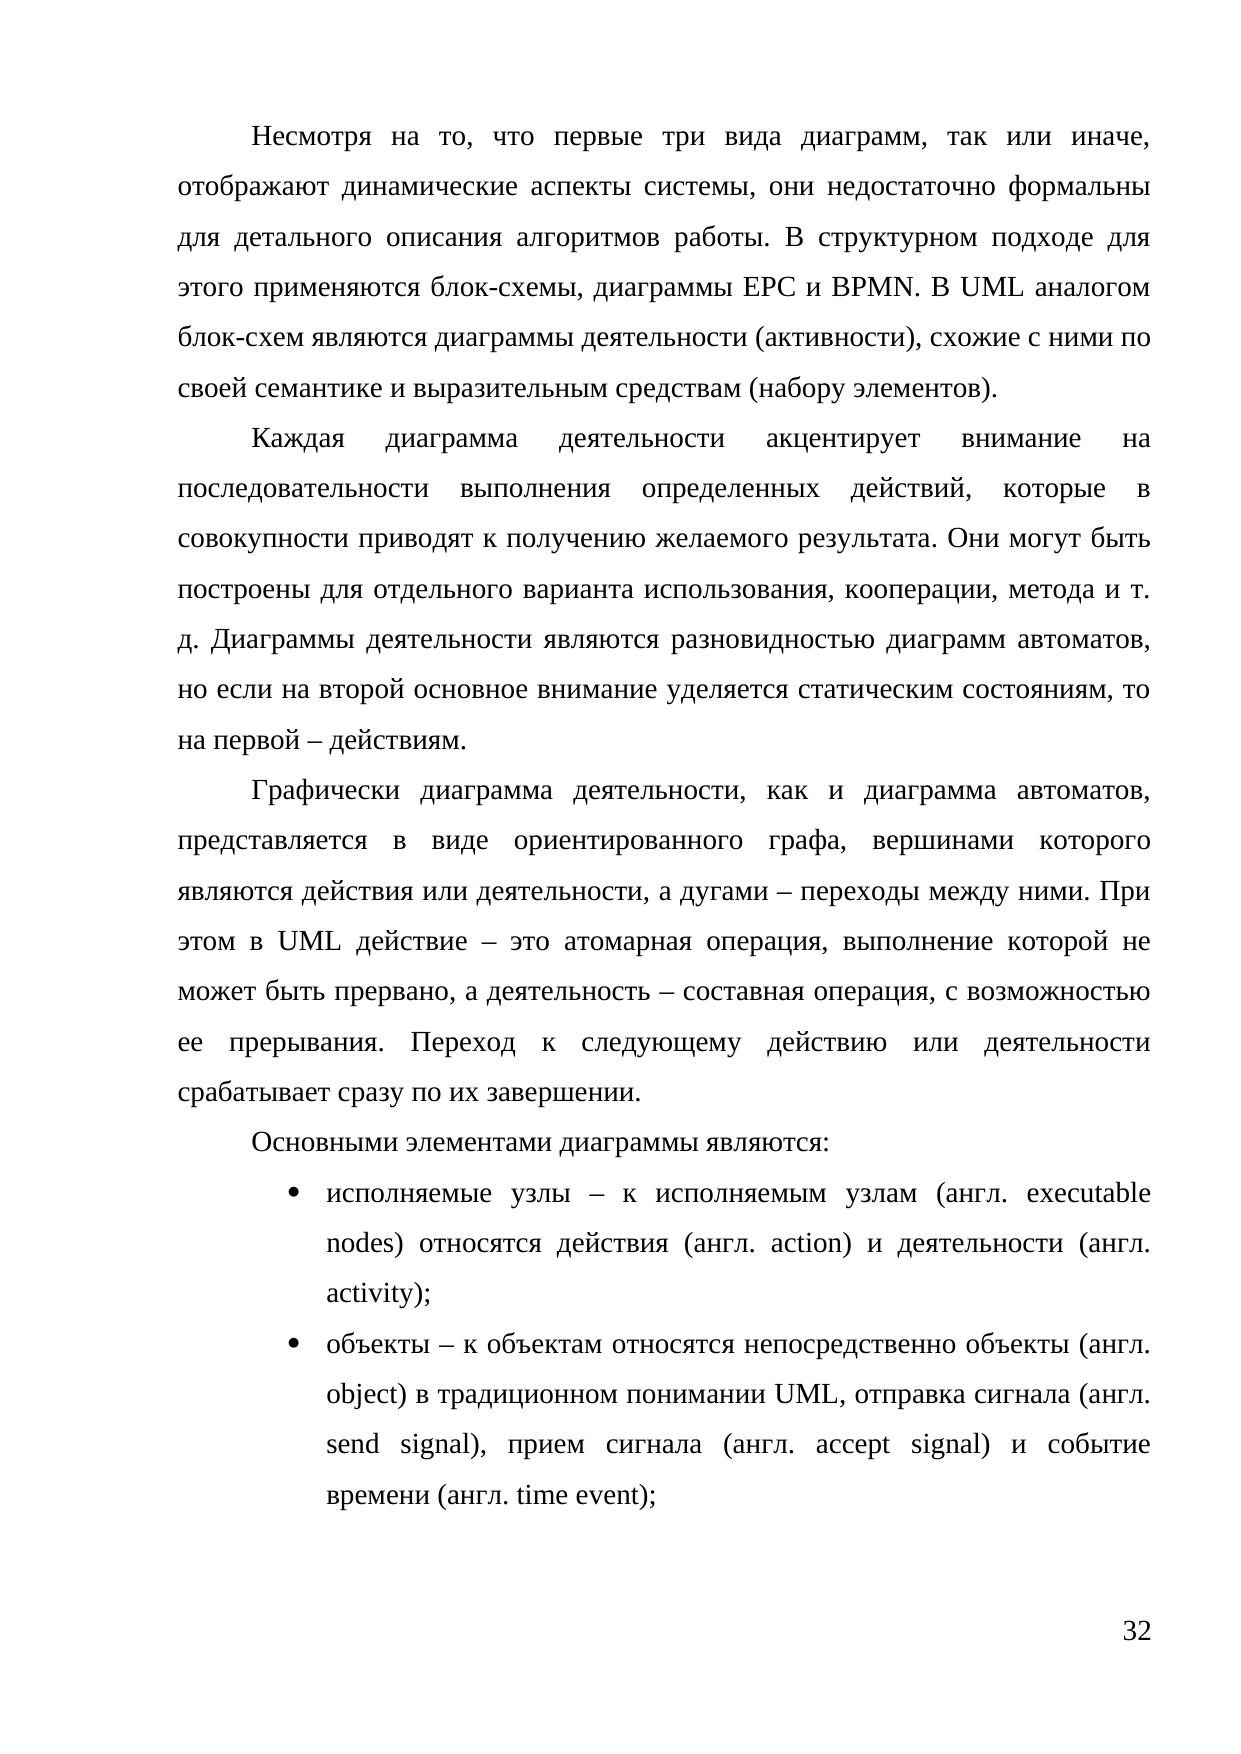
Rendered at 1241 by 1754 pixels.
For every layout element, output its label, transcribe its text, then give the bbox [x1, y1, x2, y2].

list исполняемые узлы – к исполняемым узлам (англ. executable nodes) относятся действия (англ. action) и деятельности (англ. activity); [288, 1175, 1152, 1309]
list объекты – к объектам относятся непосредственно объекты (англ. object) в традиционном понимании UML, отправка сигнала (англ. send signal), прием сигнала (англ. accept signal) и событие времени (англ. time event); [288, 1326, 1152, 1510]
text Основными элементами диаграммы являются: [177, 1124, 1152, 1158]
text Несмотря на то, что первые три вида диаграмм, так или иначе, отображают динамические аспекты системы, они недостаточно формальны для детального описания алгоритмов работы. В структурном подходе для этого применяются блок-схемы, диаграммы EPC и BPMN. В UML аналогом блок-схем являются диаграммы деятельности (активности), схожие с ними по своей семантике и выразительным средствам (набору элементов). [177, 118, 1152, 403]
text Графически диаграмма деятельности, как и диаграмма автоматов, представляется в виде ориентированного графа, вершинами которого являются действия или деятельности, а дугами – переходы между ними. При этом в UML действие – это атомарная операция, выполнение которой не может быть прервано, а деятельность – составная операция, с возможностью ее прерывания. Переход к следующему действию или деятельности срабатывает сразу по их завершении. [177, 772, 1152, 1108]
text Каждая диаграмма деятельности акцентирует внимание на последовательности выполнения определенных действий, которые в совокупности приводят к получению желаемого результата. Они могут быть построены для отдельного варианта использования, кооперации, метода и т. д. Диаграммы деятельности являются разновидностью диаграмм автоматов, но если на второй основное внимание уделяется статическим состояниям, то на первой – действиям. [177, 420, 1152, 755]
